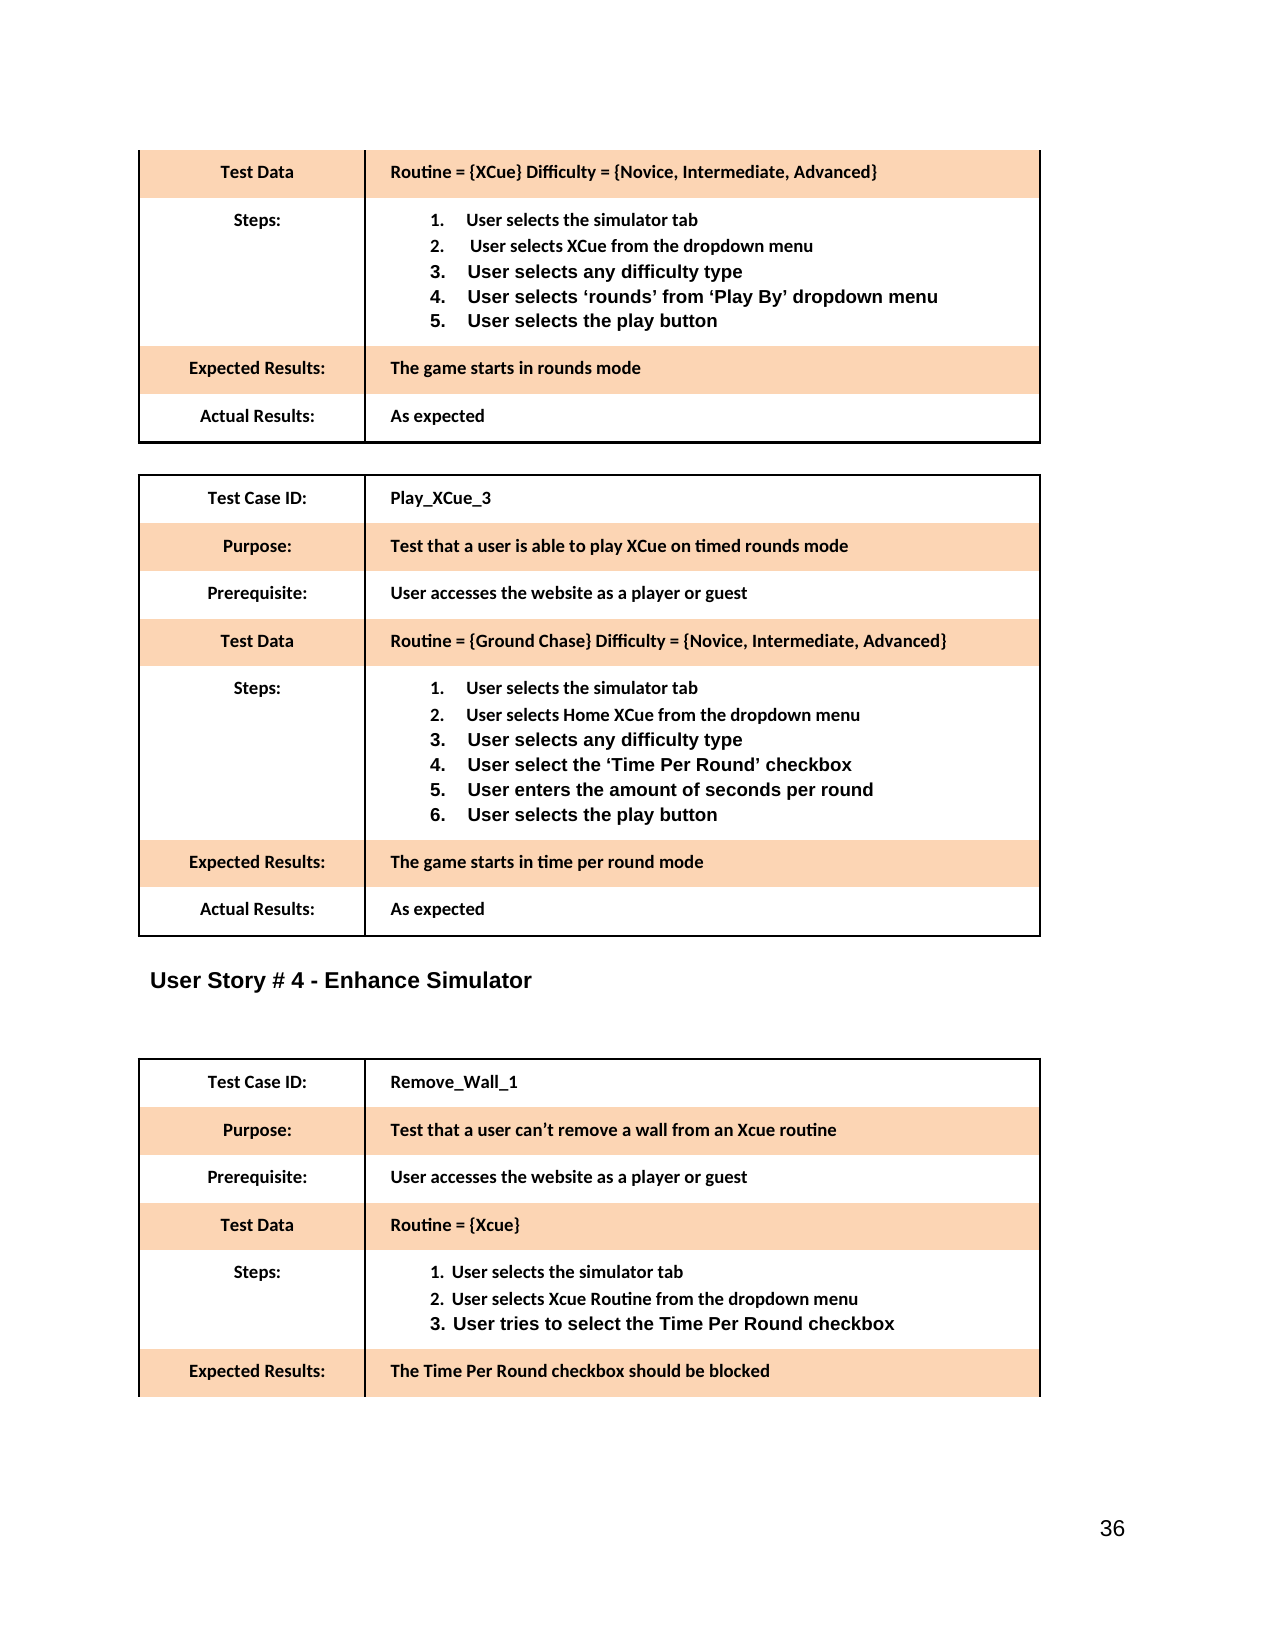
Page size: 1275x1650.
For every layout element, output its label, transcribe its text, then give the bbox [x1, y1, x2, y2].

table_cell Test Data [140, 150, 364, 198]
table_header Remove_Wall_1 [366, 1060, 1039, 1107]
table_cell 1. User selects the simulator tab 2. User selects Xcue Routine from the dropdown menu 3. User tries to select the Time Per Round checkbox [366, 1250, 1039, 1349]
table_cell Prerequisite: [140, 571, 364, 618]
table_cell 1. User selects the simulator tab 2. User selects XCue from the dropdown menu 3. User selects any difficulty type 4. User selects ‘rounds’ from ‘Play By’ dropdown menu 5. User selects the play button [366, 198, 1039, 346]
table_cell User accesses the website as a player or guest [366, 571, 1039, 618]
table_cell Expected Results: [140, 1349, 364, 1397]
table_cell Steps: [140, 666, 364, 839]
table_cell As expected [366, 887, 1039, 935]
table_header Test Case ID: [140, 1060, 364, 1107]
table_cell Test Data [140, 1203, 364, 1250]
table_cell The game starts in rounds mode [366, 346, 1039, 394]
table_cell The Time Per Round checkbox should be blocked [366, 1349, 1039, 1397]
table_cell Actual Results: [140, 394, 364, 441]
table_header Play_XCue_3 [366, 476, 1039, 523]
table_cell User accesses the website as a player or guest [366, 1155, 1039, 1202]
table_cell Routine = {Xcue} [366, 1203, 1039, 1250]
table_cell Routine = {XCue} Difficulty = {Novice, Intermediate, Advanced} [366, 150, 1039, 198]
table_cell Test that a user can’t remove a wall from an Xcue routine [366, 1107, 1039, 1155]
table_header Test Case ID: [140, 476, 364, 523]
table_cell Expected Results: [140, 346, 364, 394]
table_cell The game starts in time per round mode [366, 840, 1039, 887]
table_cell 1. User selects the simulator tab 2. User selects Home XCue from the dropdown menu 3. User selects any difficulty type 4. User select the ‘Time Per Round’ checkbox 5. User enters the amount of seconds per round 6. User selects the play button [366, 666, 1039, 839]
table_cell Prerequisite: [140, 1155, 364, 1202]
table_cell Routine = {Ground Chase} Difficulty = {Novice, Intermediate, Advanced} [366, 619, 1039, 666]
table_cell Steps: [140, 1250, 364, 1349]
table_cell As expected [366, 394, 1039, 441]
text User Story # 4 - Enhance Simulator [150, 967, 1125, 993]
table_cell Expected Results: [140, 840, 364, 887]
table_cell Test Data [140, 619, 364, 666]
table_cell Actual Results: [140, 887, 364, 935]
table_cell Purpose: [140, 1107, 364, 1155]
table_cell Steps: [140, 198, 364, 346]
table_cell Purpose: [140, 523, 364, 571]
table_cell Test that a user is able to play XCue on timed rounds mode [366, 523, 1039, 571]
